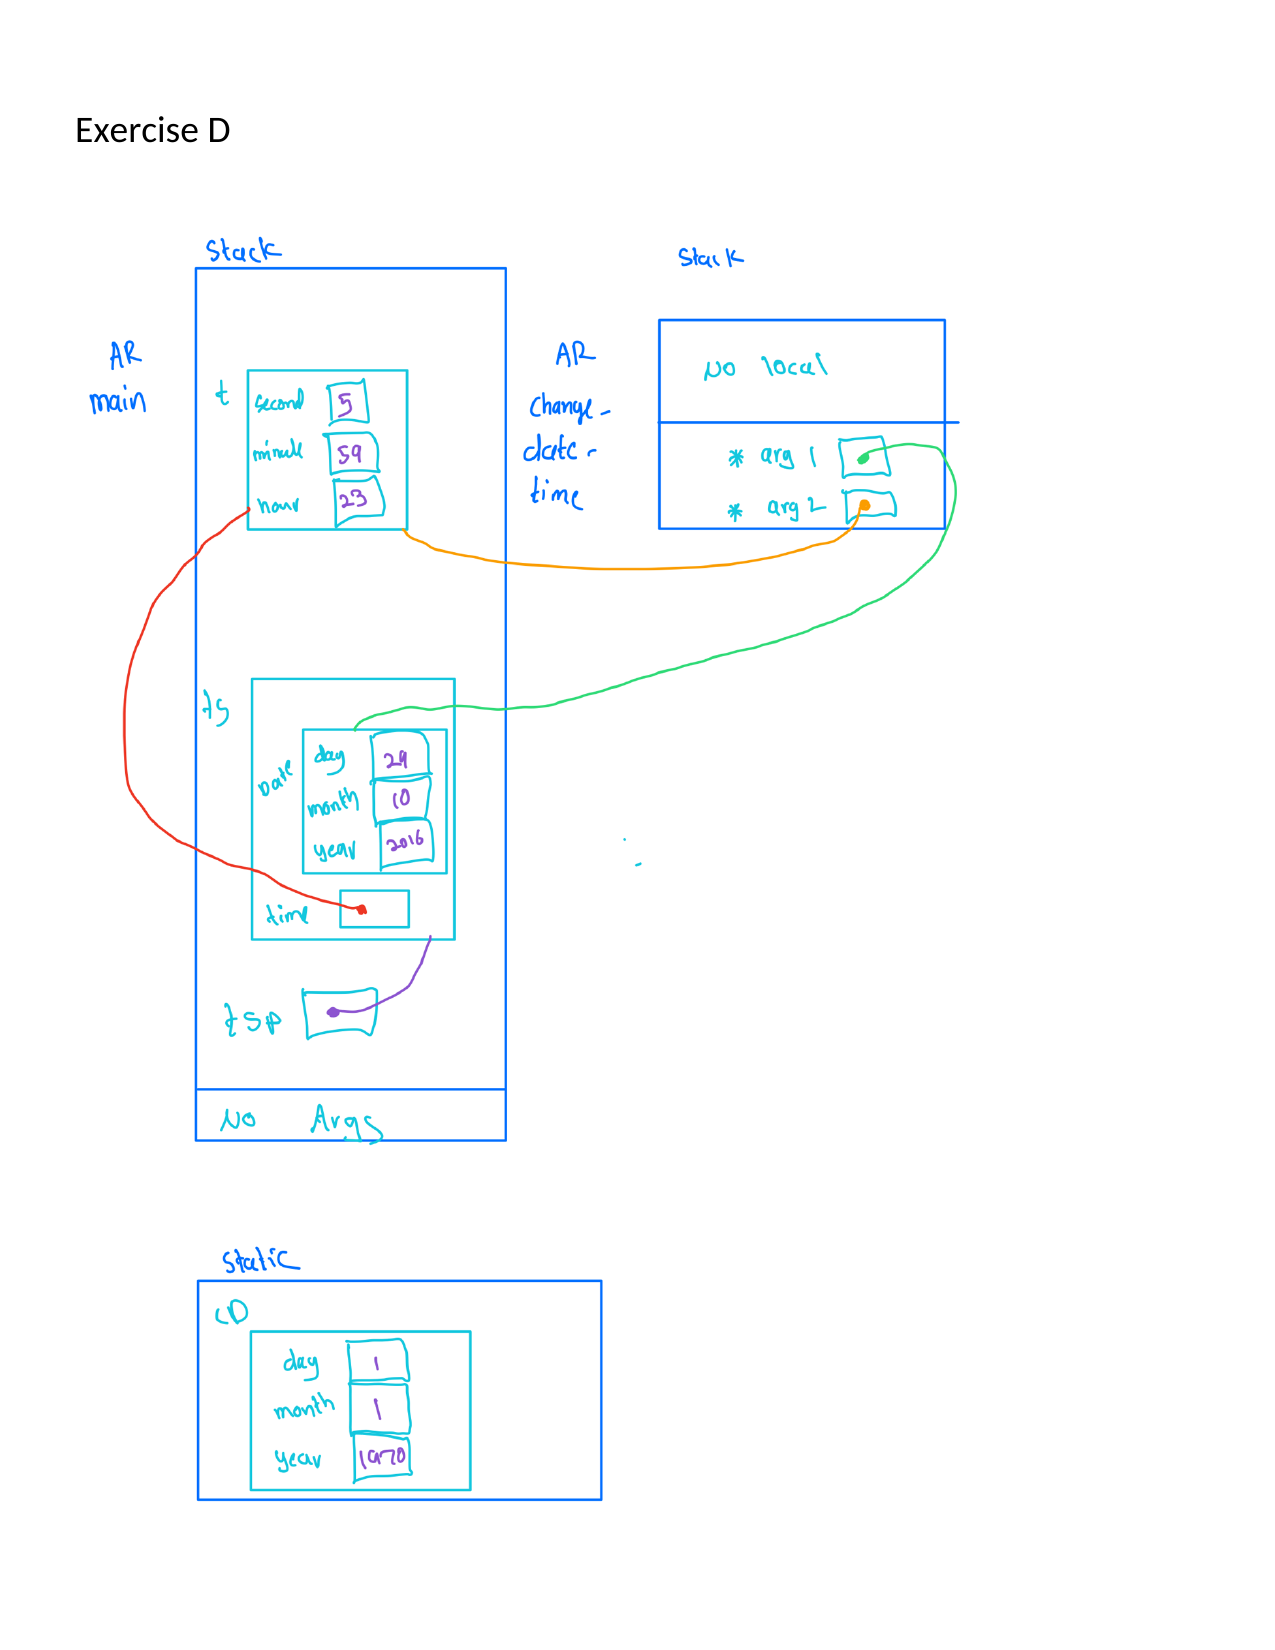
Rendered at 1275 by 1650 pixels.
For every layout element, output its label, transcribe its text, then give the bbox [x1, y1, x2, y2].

text Exercise D [75, 106, 1200, 151]
picture [75, 151, 1038, 1514]
